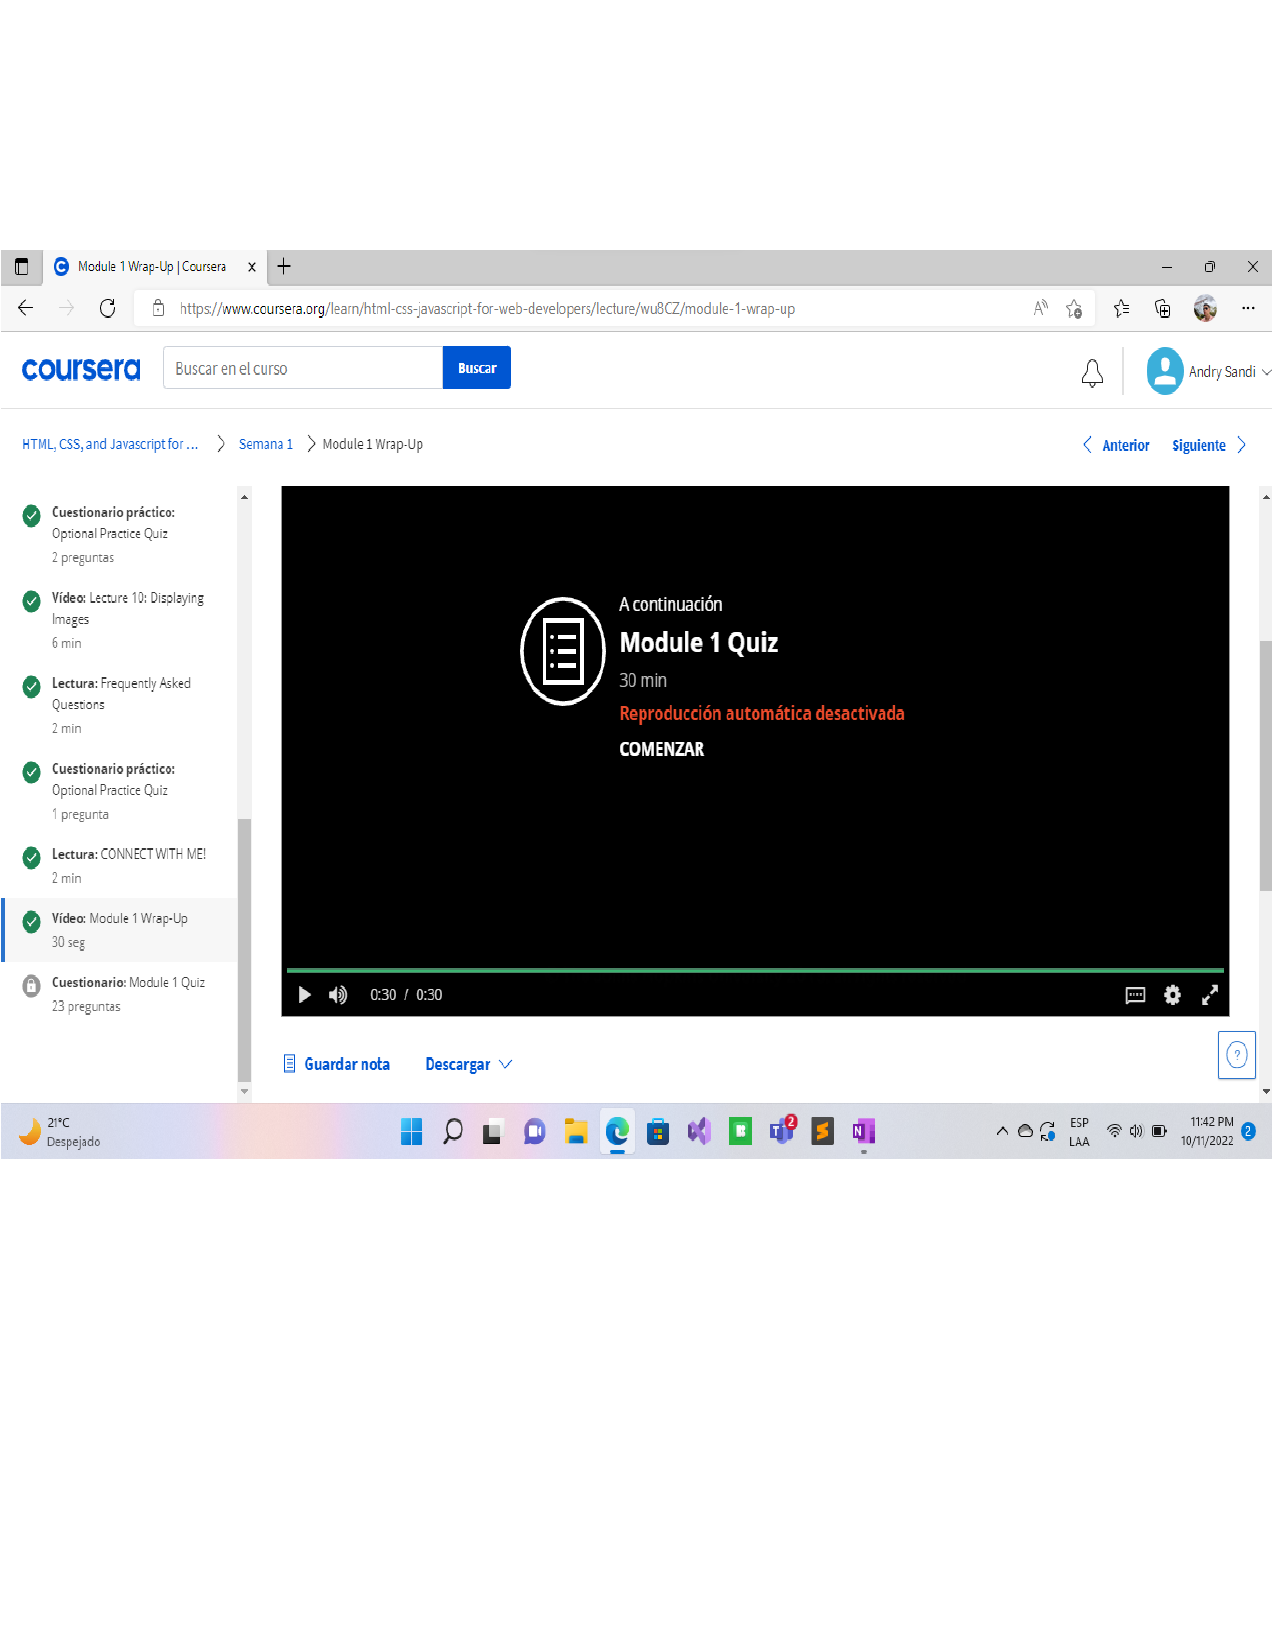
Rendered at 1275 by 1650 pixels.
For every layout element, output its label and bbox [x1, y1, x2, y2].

picture [1, 250, 1272, 1159]
